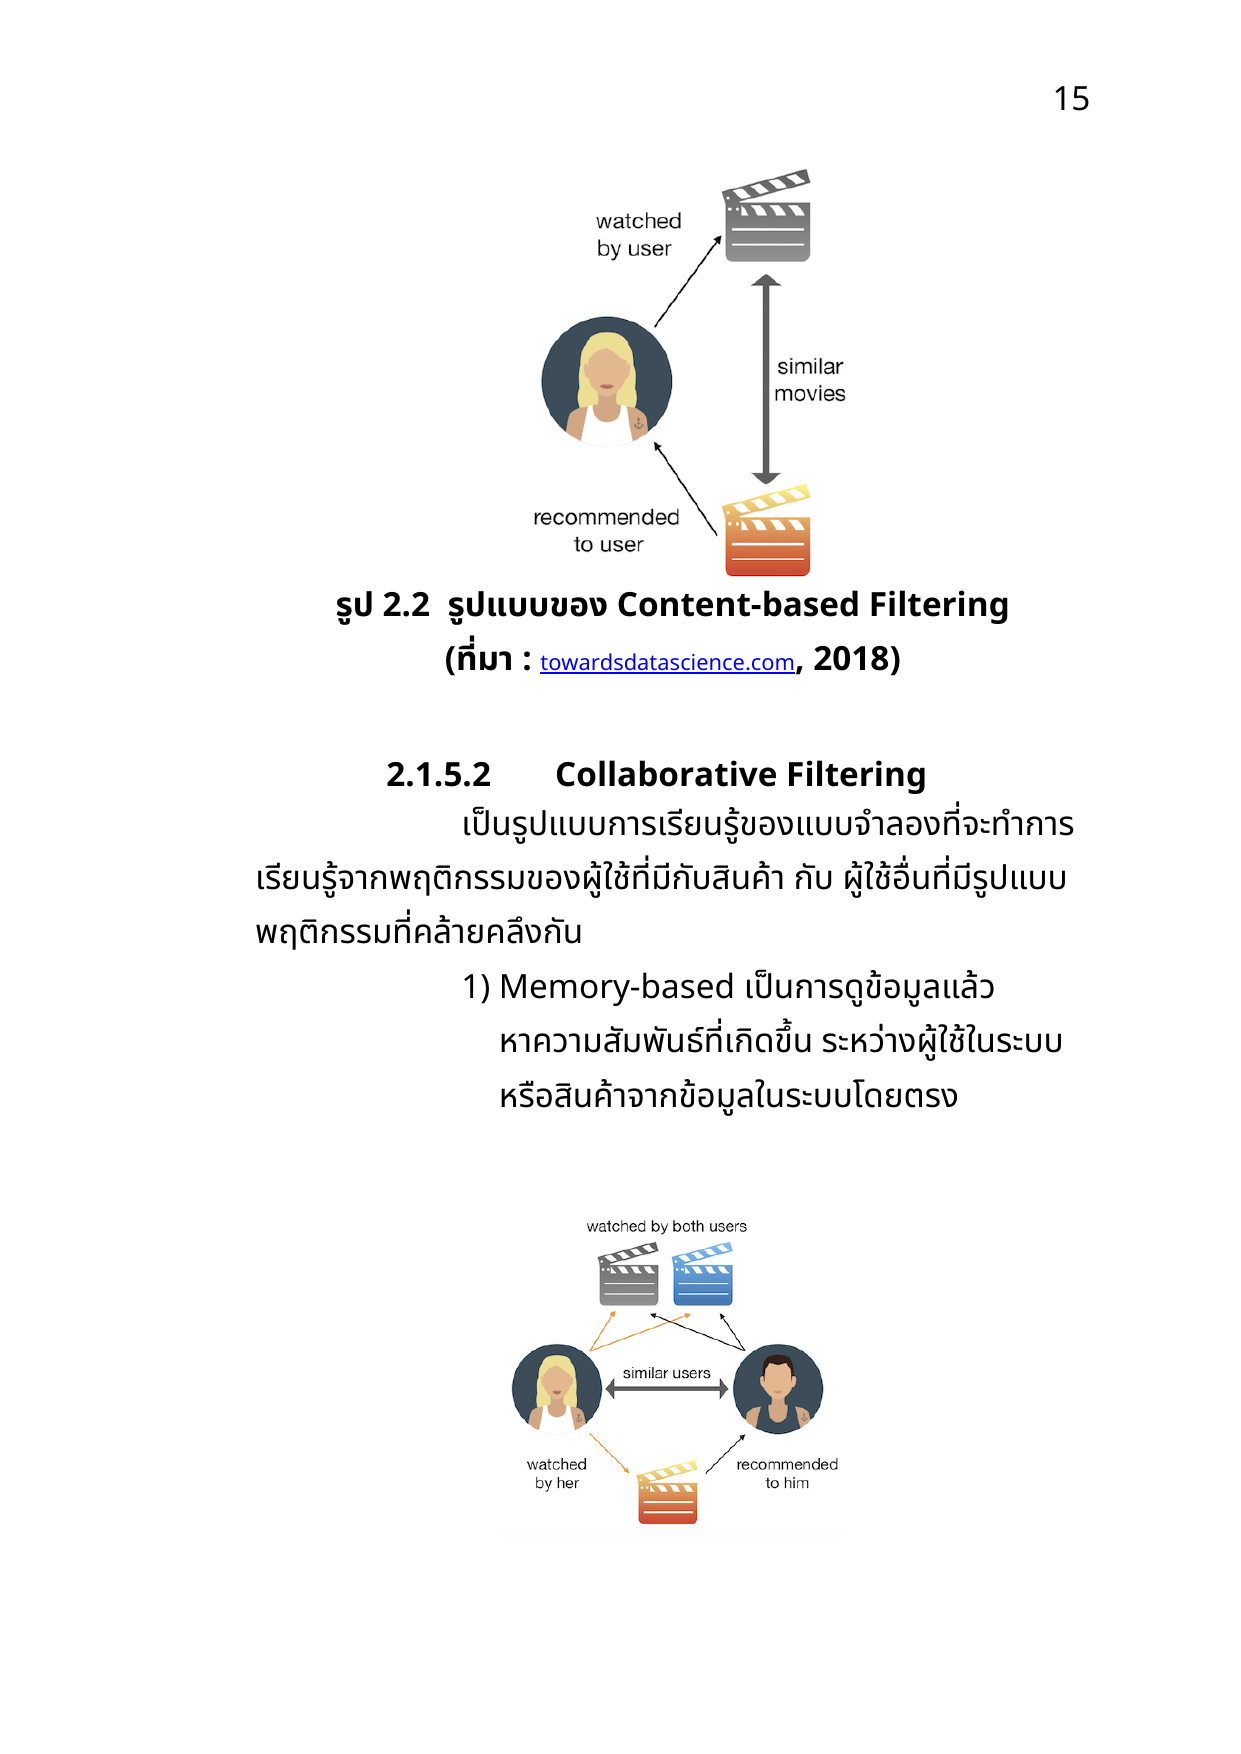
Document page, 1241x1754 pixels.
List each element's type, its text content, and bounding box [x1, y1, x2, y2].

list Memory-based เป็นการดูข้อมูลแล้วหาความสัมพันธ์ที่เกิดขึ้น ระหว่างผู้ใช้ในระบบหรือสินค้าจากข้อมูลในระบบโดยตรง [461, 963, 1090, 1122]
list เป็นรูปแบบการเรียนรู้ของแบบจำลองที่จะทำการเรียนรู้จากพฤติกรรมของผู้ใช้ที่มีกับสินค้า กับ ผู้ใช้อื่นที่มีรูปแบบพฤติกรรมที่คล้ายคลึงกัน [255, 800, 1090, 959]
list (ที่มา : towardsdatascience.com, 2018) [255, 635, 1090, 686]
list Collaborative Filtering [255, 751, 1090, 796]
picture [491, 165, 854, 577]
list รูป 2.2 รูปแบบของ Content-based Filtering [255, 580, 1090, 631]
picture [503, 1204, 843, 1537]
